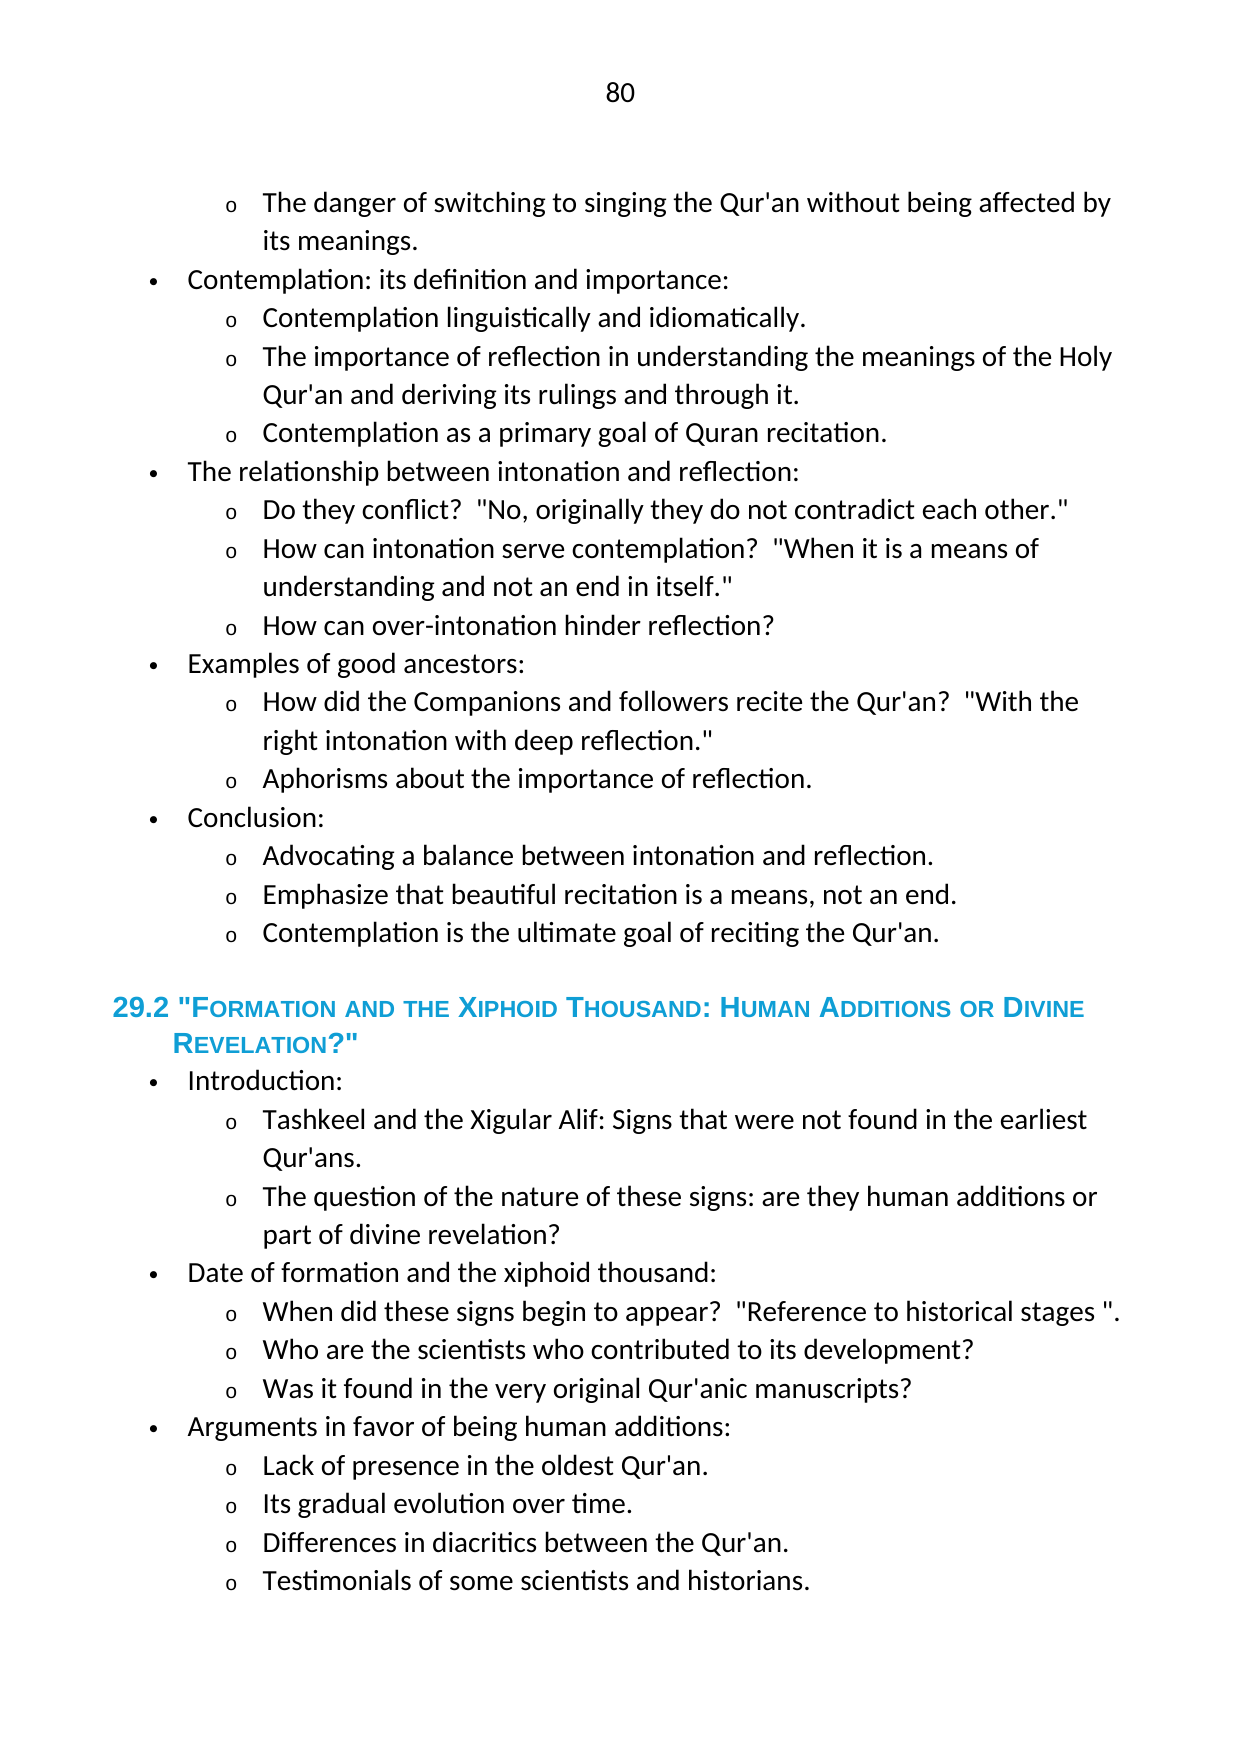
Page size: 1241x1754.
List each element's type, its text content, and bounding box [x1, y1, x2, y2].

list Conclusion: [150, 799, 1128, 834]
list Contemplation linguistically and idiomatically. [225, 299, 1128, 335]
list The danger of switching to singing the Qur'an without being affected by its meanings. [225, 184, 1128, 258]
list The relationship between intonation and reflection: [150, 453, 1128, 488]
list Date of formation and the xiphoid thousand: [150, 1254, 1128, 1290]
list The question of the nature of these signs: are they human additions or part of divine revelation? [225, 1178, 1128, 1252]
list Aphorisms about the importance of reflection. [225, 760, 1128, 796]
list Contemplation is the ultimate goal of reciting the Qur'an. [225, 914, 1128, 950]
list Contemplation: its definition and importance: [150, 261, 1128, 296]
list Advocating a balance between intonation and reflection. [225, 837, 1128, 873]
list Do they conflict? "No, originally they do not contradict each other." [225, 491, 1128, 527]
list Tashkeel and the Xigular Alif: Signs that were not found in the earliest Qur'ans. [225, 1101, 1128, 1175]
list Who are the scientists who contributed to its development? [225, 1331, 1128, 1367]
list Emphasize that beautiful recitation is a means, not an end. [225, 876, 1128, 911]
list Differences in diacritics between the Qur'an. [225, 1524, 1128, 1559]
list Testimonials of some scientists and historians. [225, 1562, 1128, 1598]
list How can intonation serve contemplation? "When it is a means of understanding and not an end in itself." [225, 530, 1128, 604]
list Introduction: [150, 1062, 1128, 1098]
list When did these signs begin to appear? "Reference to historical stages ". [225, 1293, 1128, 1329]
list The importance of reflection in understanding the meanings of the Holy Qur'an and deriving its rulings and through it. [225, 338, 1128, 412]
list Arguments in favor of being human additions: [150, 1408, 1128, 1444]
list Was it found in the very original Qur'anic manuscripts? [225, 1370, 1128, 1406]
list Its gradual evolution over time. [225, 1485, 1128, 1521]
list How can over-intonation hinder reflection? [225, 607, 1128, 642]
list Examples of good ancestors: [150, 645, 1128, 681]
subtitle "Formation and the Xiphoid Thousand: Human Additions or Divine Revelation?" [112, 990, 1128, 1060]
list How did the Companions and followers recite the Qur'an? "With the right intonation with deep reflection." [225, 683, 1128, 758]
list Contemplation as a primary goal of Quran recitation. [225, 414, 1128, 450]
list Lack of presence in the oldest Qur'an. [225, 1447, 1128, 1482]
